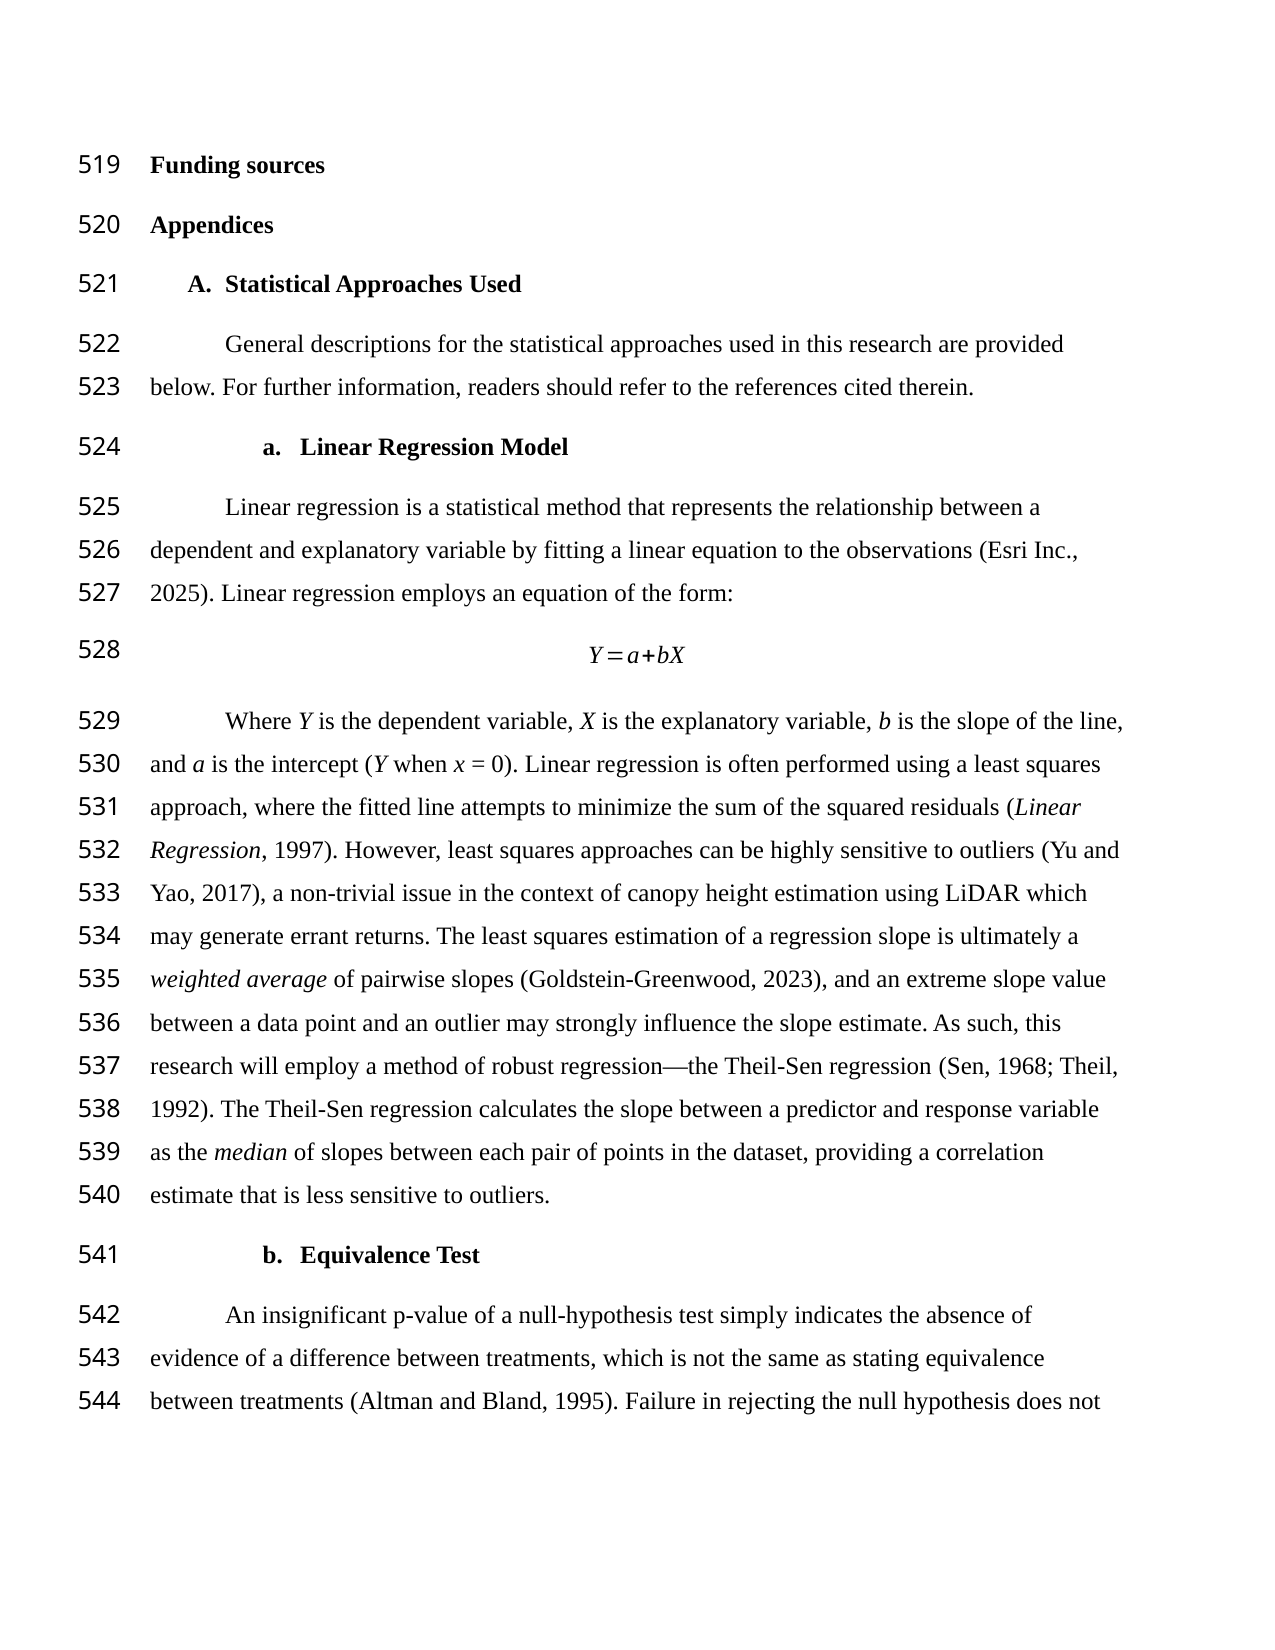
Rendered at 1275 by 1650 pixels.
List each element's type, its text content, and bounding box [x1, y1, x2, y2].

list Statistical Approaches Used [187, 269, 1125, 298]
text Linear regression is a statistical method that represents the relationship between a dependent and explanatory variable by fitting a linear equation to the observations (Esri Inc., 2025). Linear regression employs an equation of the form: [150, 492, 1125, 607]
text Appendices [150, 210, 1125, 238]
list Linear Regression Model [262, 432, 1125, 461]
list Equivalence Test [262, 1240, 1125, 1269]
text General descriptions for the statistical approaches used in this research are provided below. For further information, readers should refer to the references cited therein. [150, 329, 1125, 401]
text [150, 1300, 1125, 1415]
text Where Y is the dependent variable, X is the explanatory variable, b is the slope of the line, and a is the intercept (Y when x = 0). Linear regression is often performed using a least squares approach, where the fitted line attempts to minimize the sum of the squared residuals (Linear Regression, 1997). However, least squares approaches can be highly sensitive to outliers (Yu and Yao, 2017), a non-trivial issue in the context of canopy height estimation using LiDAR which may generate errant returns. The least squares estimation of a regression slope is ultimately a weighted average of pairwise slopes (Goldstein-Greenwood, 2023), and an extreme slope value between a data point and an outlier may strongly influence the slope estimate. As such, this research will employ a method of robust regression—the Theil-Sen regression (Sen, 1968; Theil, 1992). The Theil-Sen regression calculates the slope between a predictor and response variable as the median of slopes between each pair of points in the dataset, providing a correlation estimate that is less sensitive to outliers. [150, 706, 1125, 1209]
text Funding sources [150, 150, 1125, 179]
